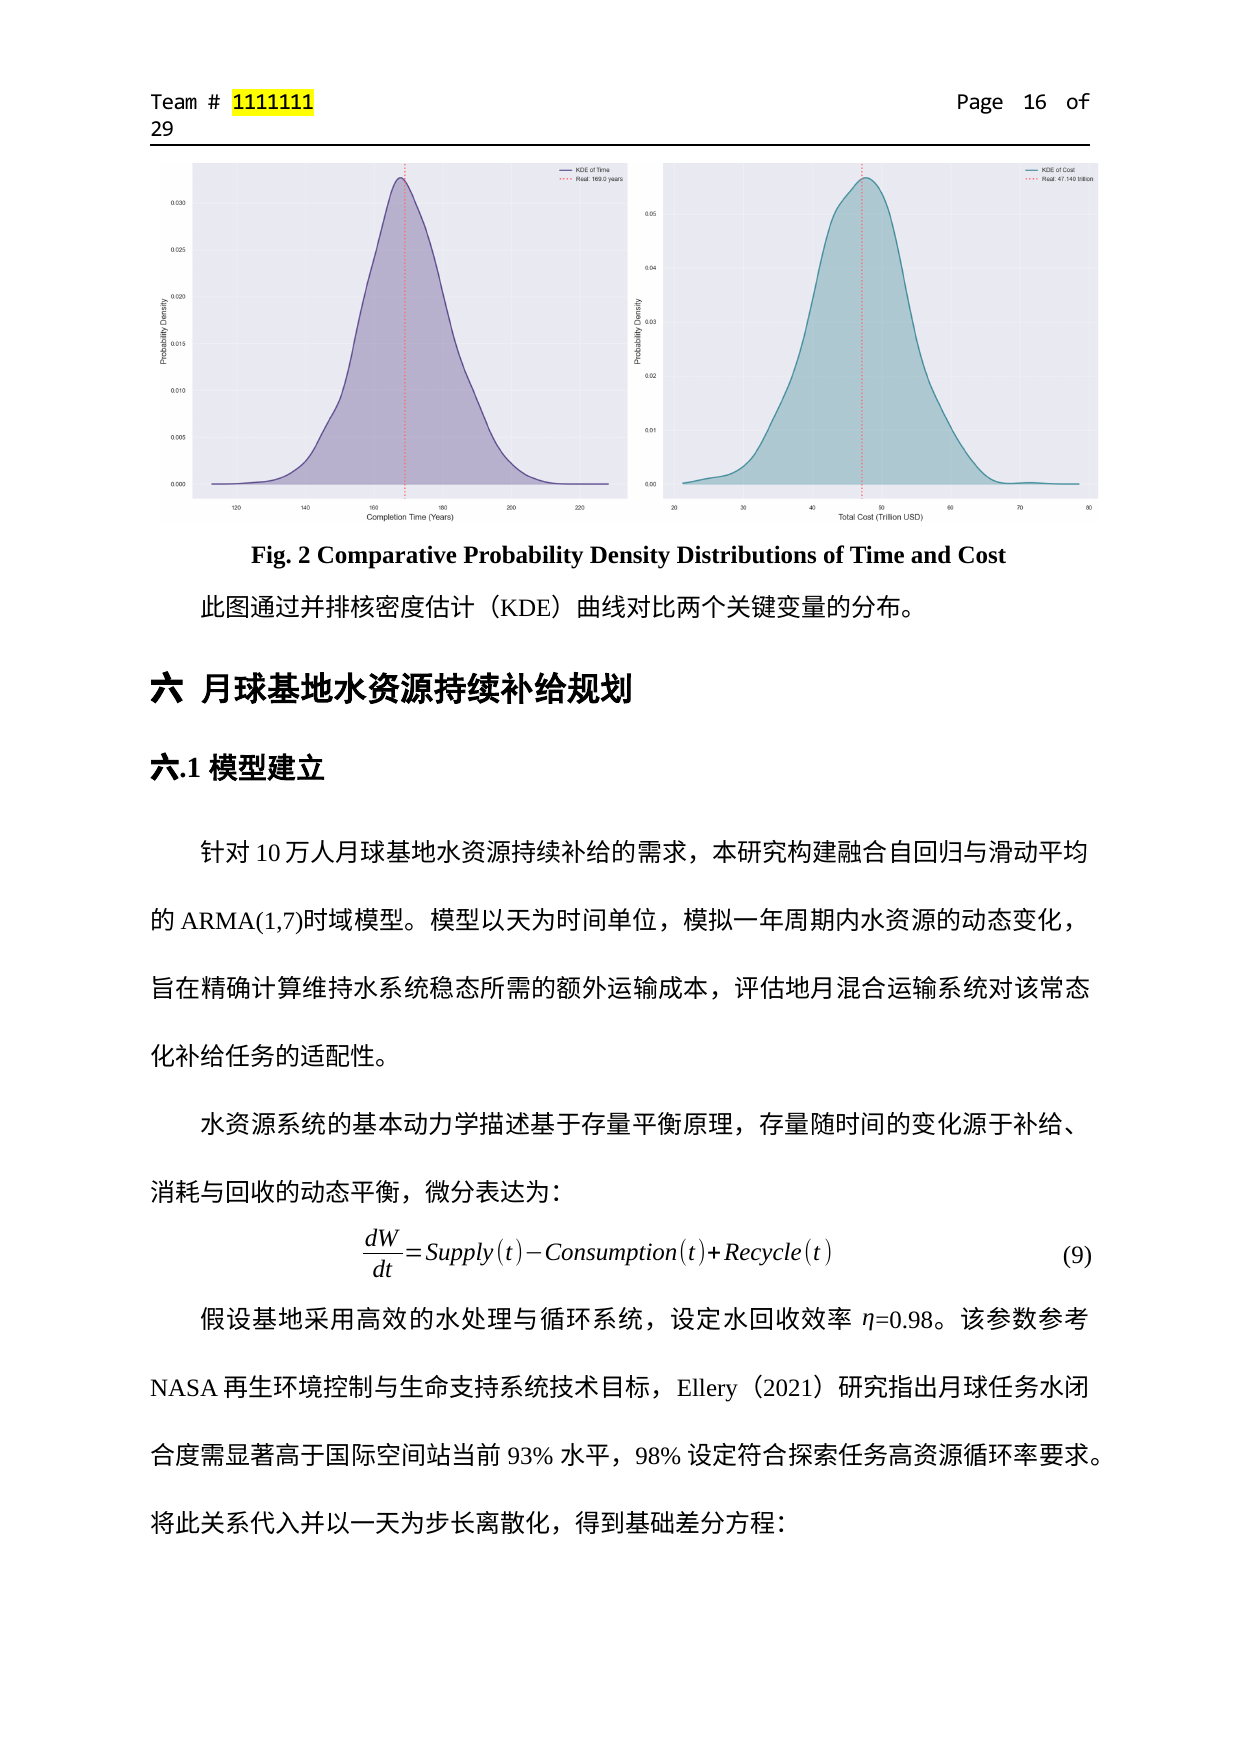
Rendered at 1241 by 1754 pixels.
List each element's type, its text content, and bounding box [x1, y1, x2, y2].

table_header () [1044, 1225, 1111, 1283]
table_header [61, 164, 1155, 537]
text 水资源系统的基本动力学描述基于存量平衡原理，存量随时间的变化源于补给、消耗与回收的动态平衡，微分表达为： [150, 1089, 1090, 1224]
text 假设基地采用高效的水处理与循环系统，设定水回收效率 =0.98。该参数参考 NASA 再生环境控制与生命支持系统技术目标，Ellery（2021）研究指出月球任务水闭合度需显著高于国际空间站当前93% 水平，98% 设定符合探索任务高资源循环率要求。将此关系代入并以一天为步长离散化，得到基础差分方程： [150, 1283, 1090, 1555]
table_cell Fig. 2 Comparative Probability Density Distributions of Time and Cost [61, 538, 1155, 571]
text 此图通过并排核密度估计（KDE）曲线对比两个关键变量的分布。 [150, 571, 1090, 639]
table_header [150, 1225, 1044, 1283]
subtitle 模型建立 [150, 732, 1090, 800]
picture [158, 163, 1099, 523]
subtitle 月球基地水资源持续补给规划 [150, 652, 1090, 720]
text 针对10万人月球基地水资源持续补给的需求，本研究构建融合自回归与滑动平均的ARMA(1,7)时域模型。模型以天为时间单位，模拟一年周期内水资源的动态变化，旨在精确计算维持水系统稳态所需的额外运输成本，评估地月混合运输系统对该常态化补给任务的适配性。 [150, 817, 1090, 1089]
